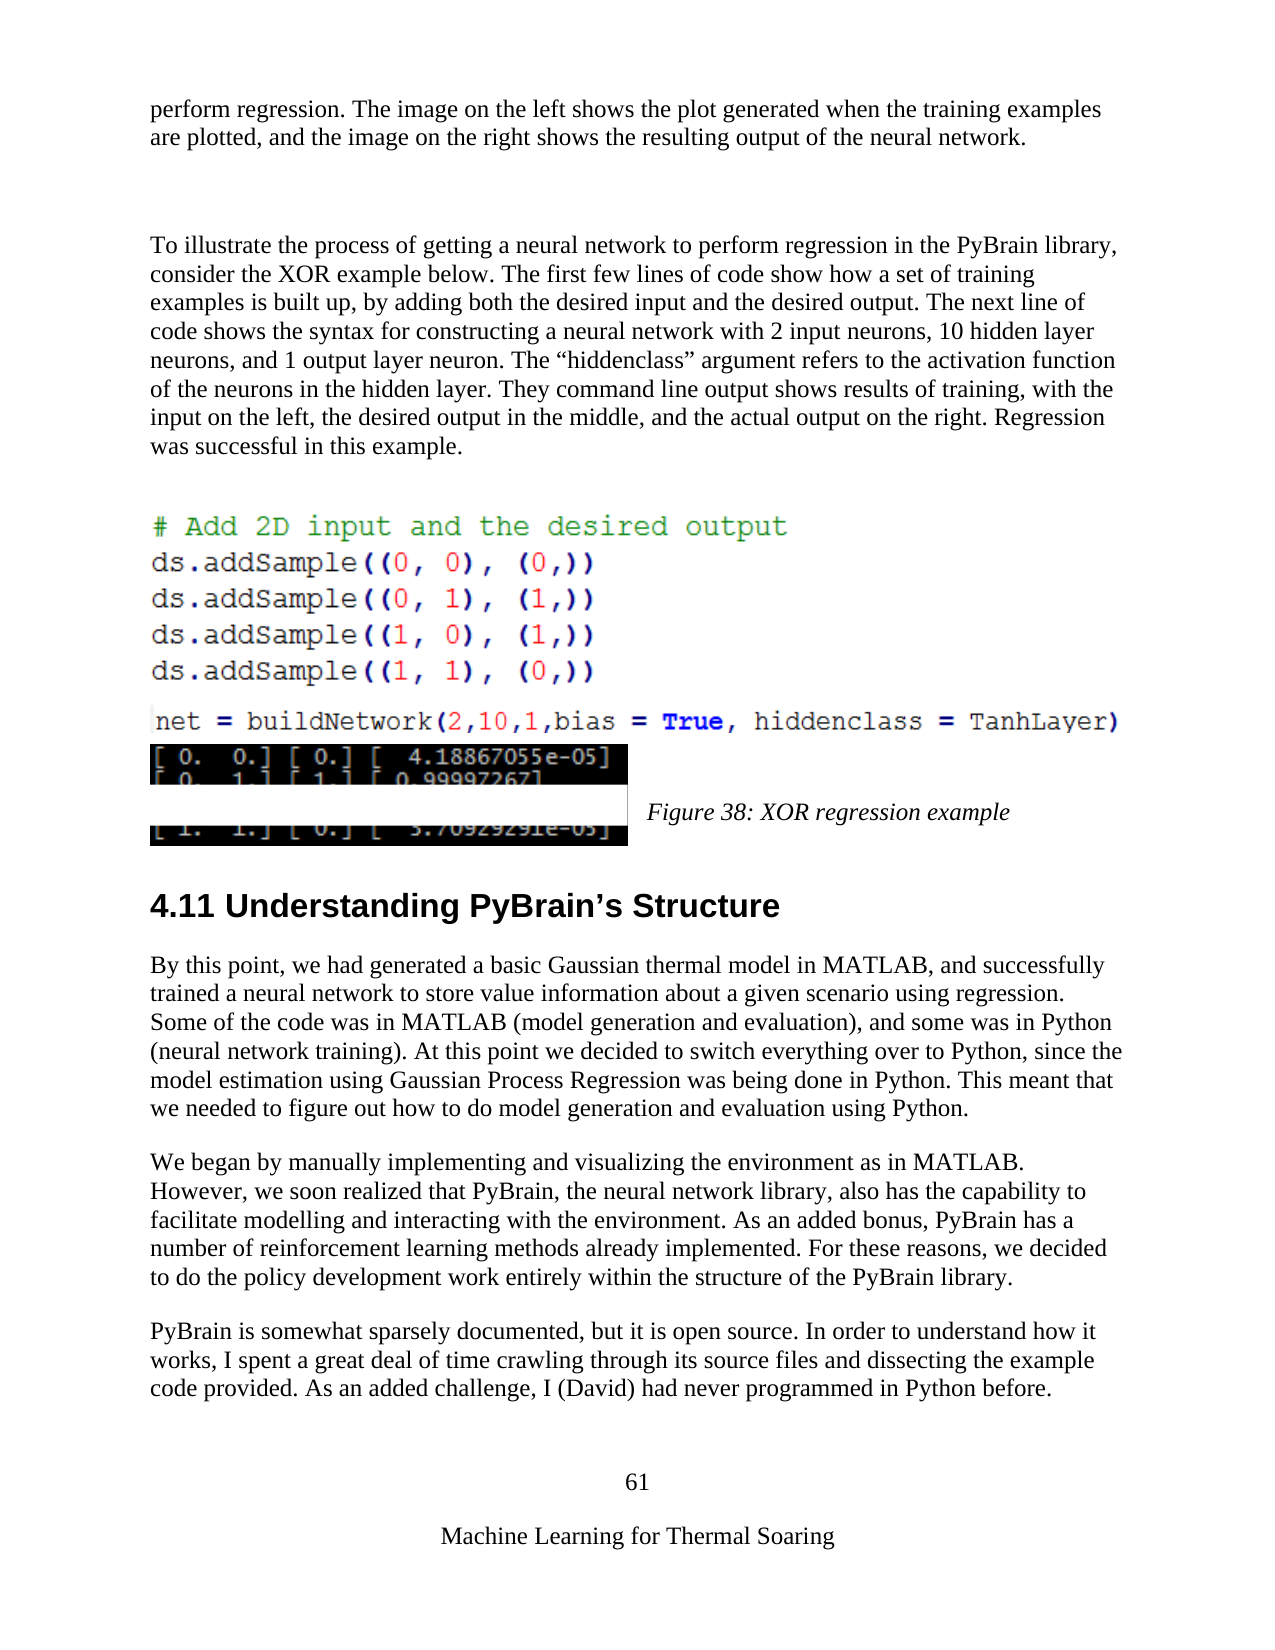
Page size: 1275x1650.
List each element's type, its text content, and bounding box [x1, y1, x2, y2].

picture [150, 705, 1122, 733]
text By this point, we had generated a basic Gaussian thermal model in MATLAB, and successfully trained a neural network to store value information about a given scenario using regression. Some of the code was in MATLAB (model generation and evaluation), and some was in Python (neural network training). At this point we decided to switch everything over to Python, since the model estimation using Gaussian Process Regression was being done in Python. This meant that we needed to figure out how to do model generation and evaluation using Python. [150, 950, 1125, 1122]
text PyBrain is somewhat sparsely documented, but it is open source. In order to understand how it works, I spent a great deal of time crawling through its source files and dissecting the example code provided. As an added challenge, I (David) had never programmed in Python before. [150, 1316, 1125, 1402]
text To illustrate the process of getting a neural network to perform regression in the PyBrain library, consider the XOR example below. The first few lines of code show how a set of training examples is built up, by adding both the desired input and the desired output. The next line of code shows the syntax for constructing a neural network with 2 input neurons, 10 hidden layer neurons, and 1 output layer neuron. The “hiddenclass” argument refers to the activation function of the neurons in the hidden layer. They command line output shows results of training, with the input on the left, the desired output in the middle, and the actual output on the right. Regression was successful in this example. [150, 230, 1125, 460]
picture [150, 744, 628, 784]
picture [150, 504, 812, 690]
picture [150, 826, 628, 846]
text We began by manually implementing and visualizing the environment as in MATLAB. However, we soon realized that PyBrain, the neural network library, also has the capability to facilitate modelling and interacting with the environment. As an added bonus, PyBrain has a number of reinforcement learning methods already implemented. For these reasons, we decided to do the policy development work entirely within the structure of the PyBrain library. [150, 1147, 1125, 1291]
subtitle Understanding PyBrain’s Structure [150, 886, 1125, 925]
